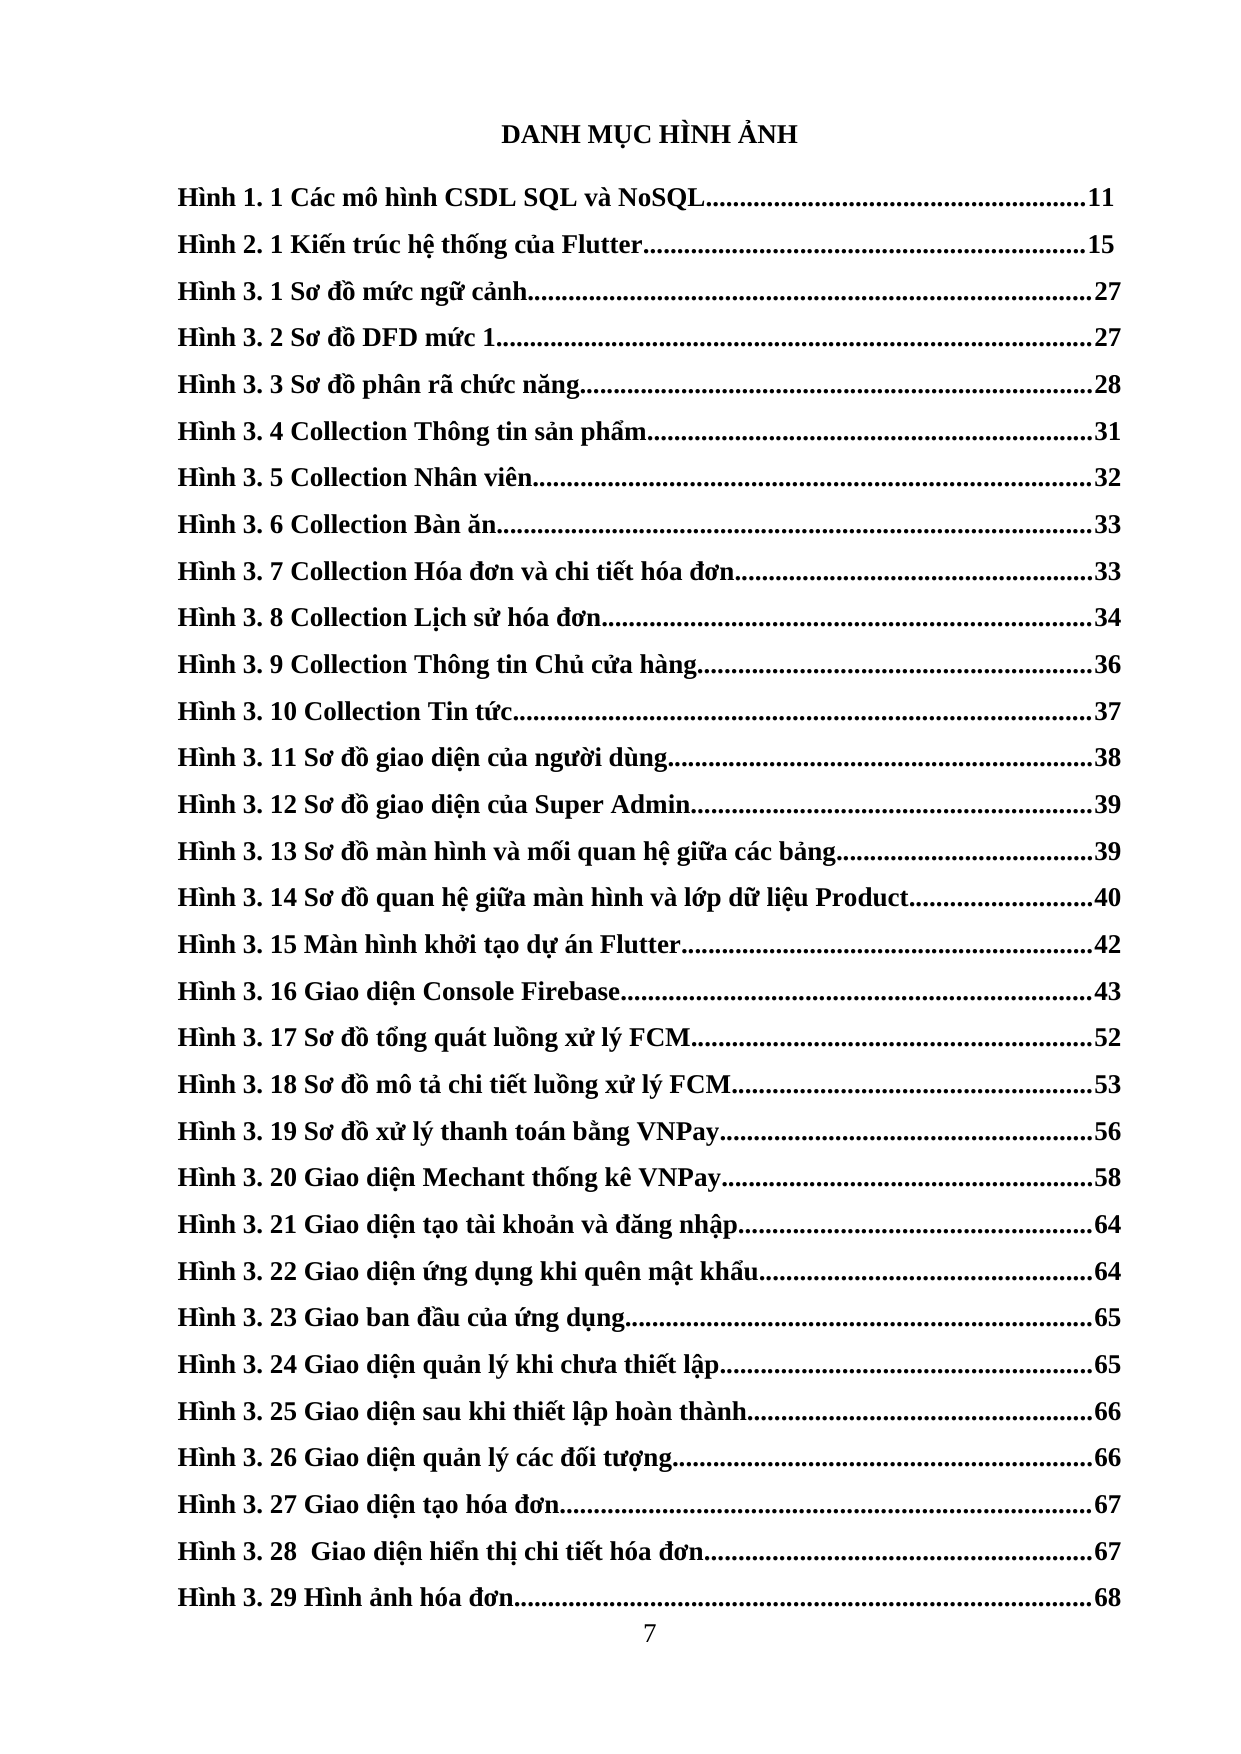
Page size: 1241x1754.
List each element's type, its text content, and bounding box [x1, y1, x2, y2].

text Hình 3. 2 Sơ đồ DFD mức 1 27 [177, 321, 1122, 353]
text Hình 3. 18 Sơ đồ mô tả chi tiết luồng xử lý FCM 53 [177, 1068, 1122, 1099]
text Hình 3. 14 Sơ đồ quan hệ giữa màn hình và lớp dữ liệu Product 40 [177, 881, 1122, 913]
text Hình 3. 23 Giao ban đầu của ứng dụng 65 [177, 1301, 1122, 1333]
text Hình 3. 19 Sơ đồ xử lý thanh toán bằng VNPay 56 [177, 1115, 1122, 1146]
text Hình 3. 22 Giao diện ứng dụng khi quên mật khẩu 64 [177, 1255, 1122, 1286]
text Hình 3. 20 Giao diện Mechant thống kê VNPay 58 [177, 1161, 1122, 1193]
text Hình 3. 29 Hình ảnh hóa đơn 68 [177, 1581, 1122, 1613]
text Hình 3. 11 Sơ đồ giao diện của người dùng 38 [177, 741, 1122, 773]
text DANH MỤC HÌNH ẢNH [177, 118, 1122, 149]
text Hình 3. 21 Giao diện tạo tài khoản và đăng nhập 64 [177, 1208, 1122, 1239]
text Hình 3. 9 Collection Thông tin Chủ cửa hàng 36 [177, 648, 1122, 679]
text Hình 3. 1 Sơ đồ mức ngữ cảnh 27 [177, 275, 1122, 306]
text Hình 3. 8 Collection Lịch sử hóa đơn 34 [177, 601, 1122, 633]
text Hình 3. 24 Giao diện quản lý khi chưa thiết lập 65 [177, 1348, 1122, 1379]
text Hình 3. 15 Màn hình khởi tạo dự án Flutter 42 [177, 928, 1122, 959]
text Hình 3. 10 Collection Tin tức 37 [177, 695, 1122, 726]
text Hình 3. 28 Giao diện hiển thị chi tiết hóa đơn 67 [177, 1535, 1122, 1566]
text Hình 3. 26 Giao diện quản lý các đối tượng 66 [177, 1441, 1122, 1473]
text Hình 3. 13 Sơ đồ màn hình và mối quan hệ giữa các bảng 39 [177, 835, 1122, 866]
text Hình 3. 7 Collection Hóa đơn và chi tiết hóa đơn 33 [177, 555, 1122, 586]
text Hình 3. 5 Collection Nhân viên 32 [177, 461, 1122, 493]
text Hình 3. 27 Giao diện tạo hóa đơn 67 [177, 1488, 1122, 1519]
text Hình 3. 12 Sơ đồ giao diện của Super Admin 39 [177, 788, 1122, 819]
text Hình 3. 4 Collection Thông tin sản phẩm 31 [177, 415, 1122, 446]
text Hình 3. 6 Collection Bàn ăn 33 [177, 508, 1122, 539]
text Hình 3. 3 Sơ đồ phân rã chức năng 28 [177, 368, 1122, 399]
text Hình 3. 16 Giao diện Console Firebase 43 [177, 975, 1122, 1006]
text Hình 2. 1 Kiến trúc hệ thống của Flutter 15 [177, 228, 1122, 259]
text Hình 3. 17 Sơ đồ tổng quát luồng xử lý FCM 52 [177, 1021, 1122, 1053]
text Hình 3. 25 Giao diện sau khi thiết lập hoàn thành 66 [177, 1395, 1122, 1426]
text Hình 1. 1 Các mô hình CSDL SQL và NoSQL 11 [177, 181, 1122, 213]
